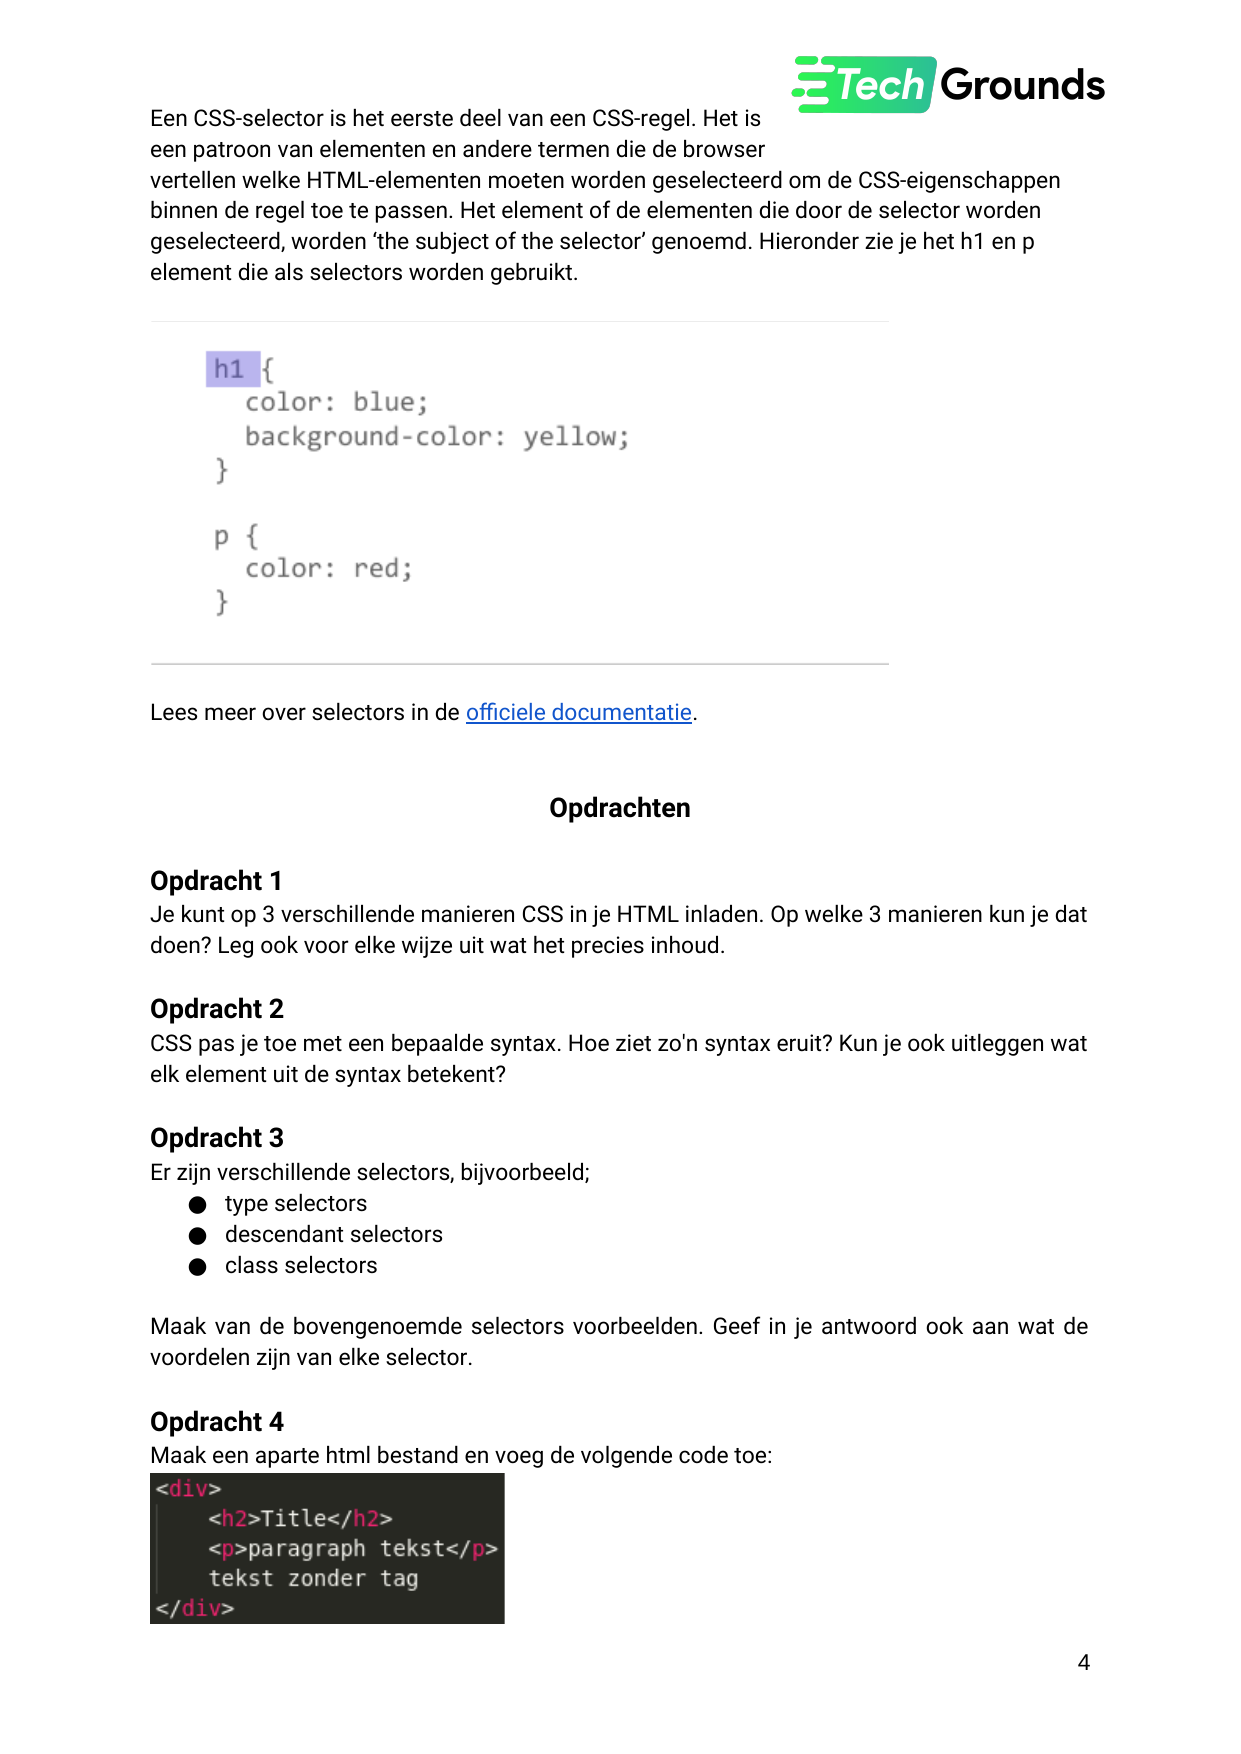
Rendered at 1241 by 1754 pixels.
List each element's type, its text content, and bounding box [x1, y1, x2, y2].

text Opdracht 3 [150, 1123, 1090, 1154]
picture [150, 321, 889, 665]
picture [788, 42, 1109, 128]
list type selectors [187, 1190, 1090, 1217]
text Opdrachten [150, 792, 1090, 824]
text Een CSS-selector is het eerste deel van een CSS-regel. Het is een patroon van elementen en andere termen die de browser vertellen welke HTML-elementen moeten worden geselecteerd om de CSS-eigenschappen binnen de regel toe te passen. Het element of de elementen die door de selector worden geselecteerd, worden ‘the subject of the selector’ genoemd. Hieronder zie je het h1 en p element die als selectors worden gebruikt. [150, 105, 1090, 286]
picture [150, 1473, 505, 1624]
text Lees meer over selectors in de officiele documentatie. [150, 699, 1090, 726]
text Er zijn verschillende selectors, bijvoorbeeld; [150, 1159, 1090, 1186]
text Opdracht 2 [150, 994, 1090, 1026]
text Je kunt op 3 verschillende manieren CSS in je HTML inladen. Op welke 3 manieren kun je dat doen? Leg ook voor elke wijze uit wat het precies inhoud. [150, 901, 1090, 959]
list descendant selectors [187, 1221, 1090, 1248]
list class selectors [187, 1252, 1090, 1279]
text CSS pas je toe met een bepaalde syntax. Hoe ziet zo'n syntax eruit? Kun je ook uitleggen wat elk element uit de syntax betekent? [150, 1030, 1090, 1088]
text Opdracht 1 [150, 865, 1090, 897]
text Opdracht 4 [150, 1406, 1090, 1438]
text Maak een aparte html bestand en voeg de volgende code toe: [150, 1442, 1090, 1469]
text Maak van de bovengenoemde selectors voorbeelden. Geef in je antwoord ook aan wat de voordelen zijn van elke selector. [150, 1313, 1090, 1371]
